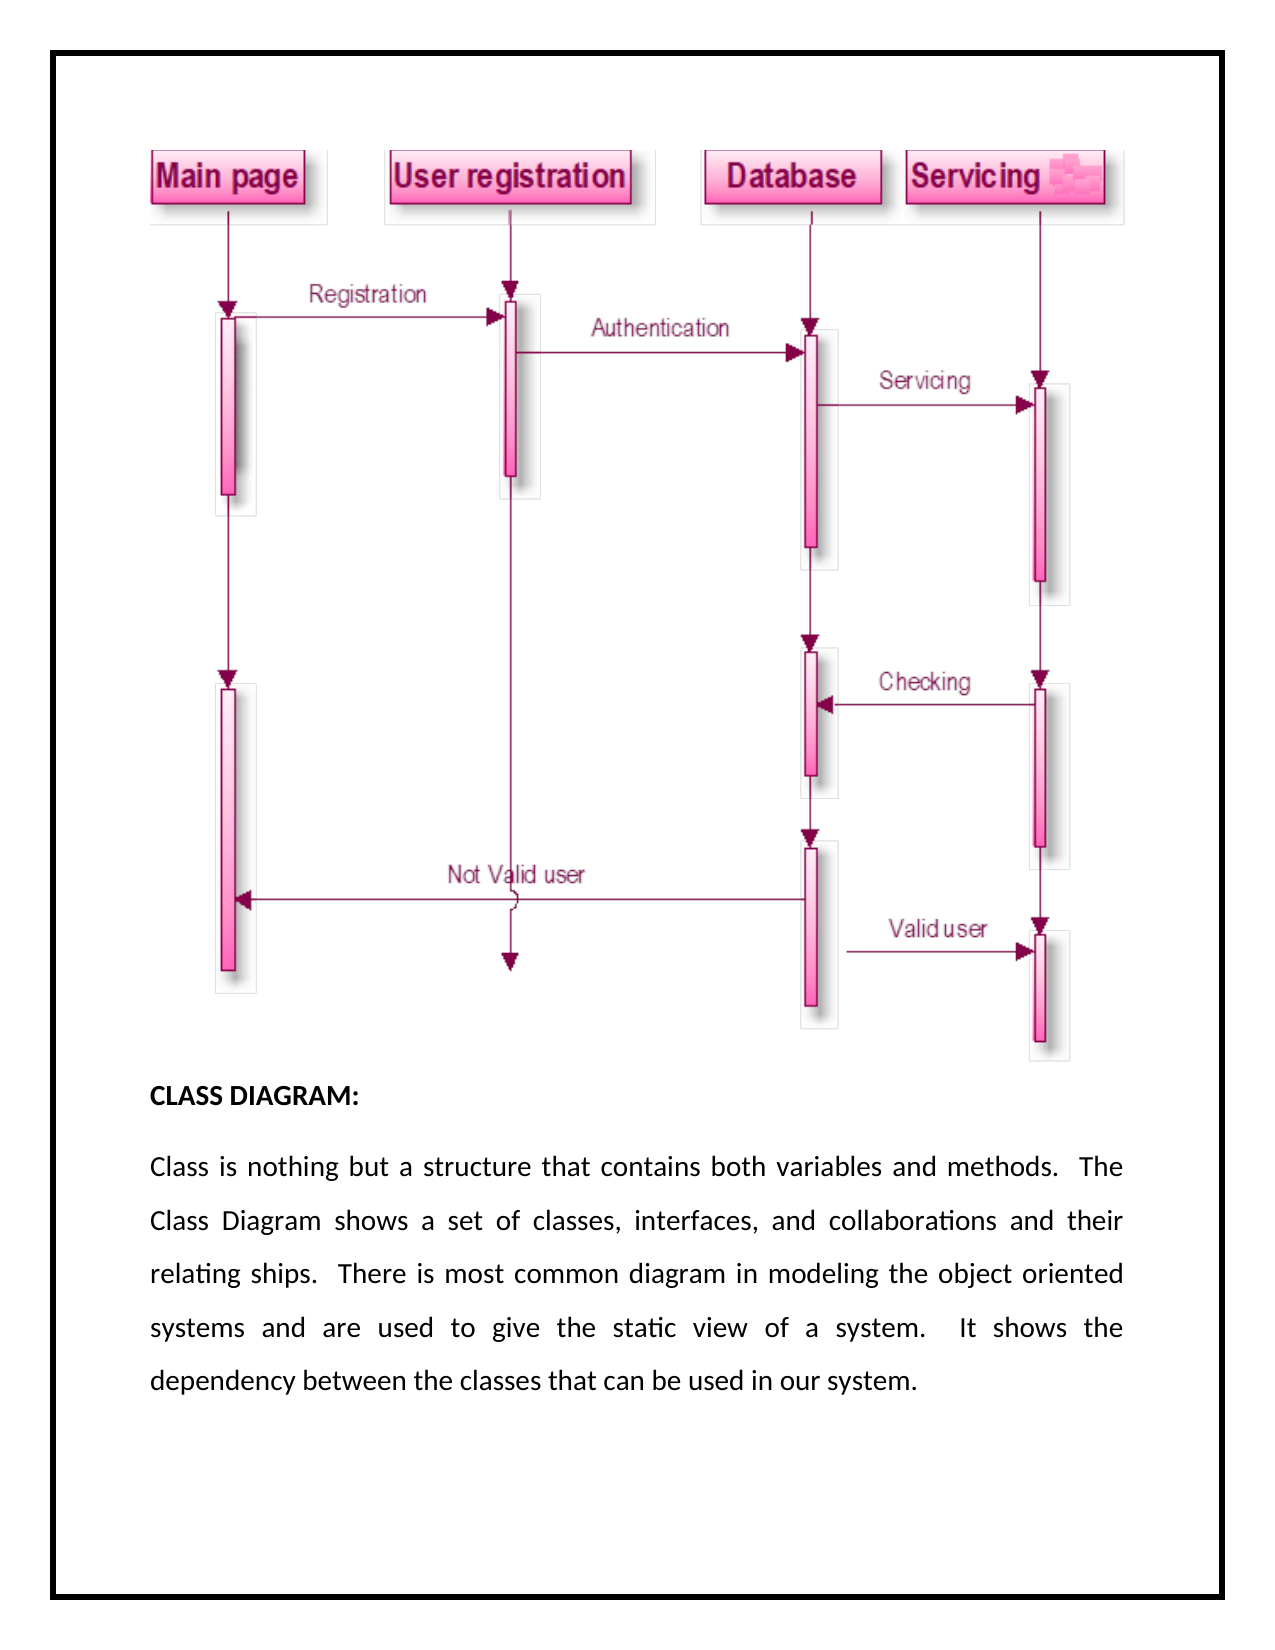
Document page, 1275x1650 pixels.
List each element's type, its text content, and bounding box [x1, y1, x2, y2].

picture [150, 150, 1125, 1063]
text CLASS DIAGRAM: [150, 1077, 1125, 1113]
text Class is nothing but a structure that contains both variables and methods. The Class Diagram shows a set of classes, interfaces, and collaborations and their relating ships. There is most common diagram in modeling the object oriented systems and are used to give the static view of a system. It shows the dependency between the classes that can be used in our system. [150, 1148, 1125, 1398]
